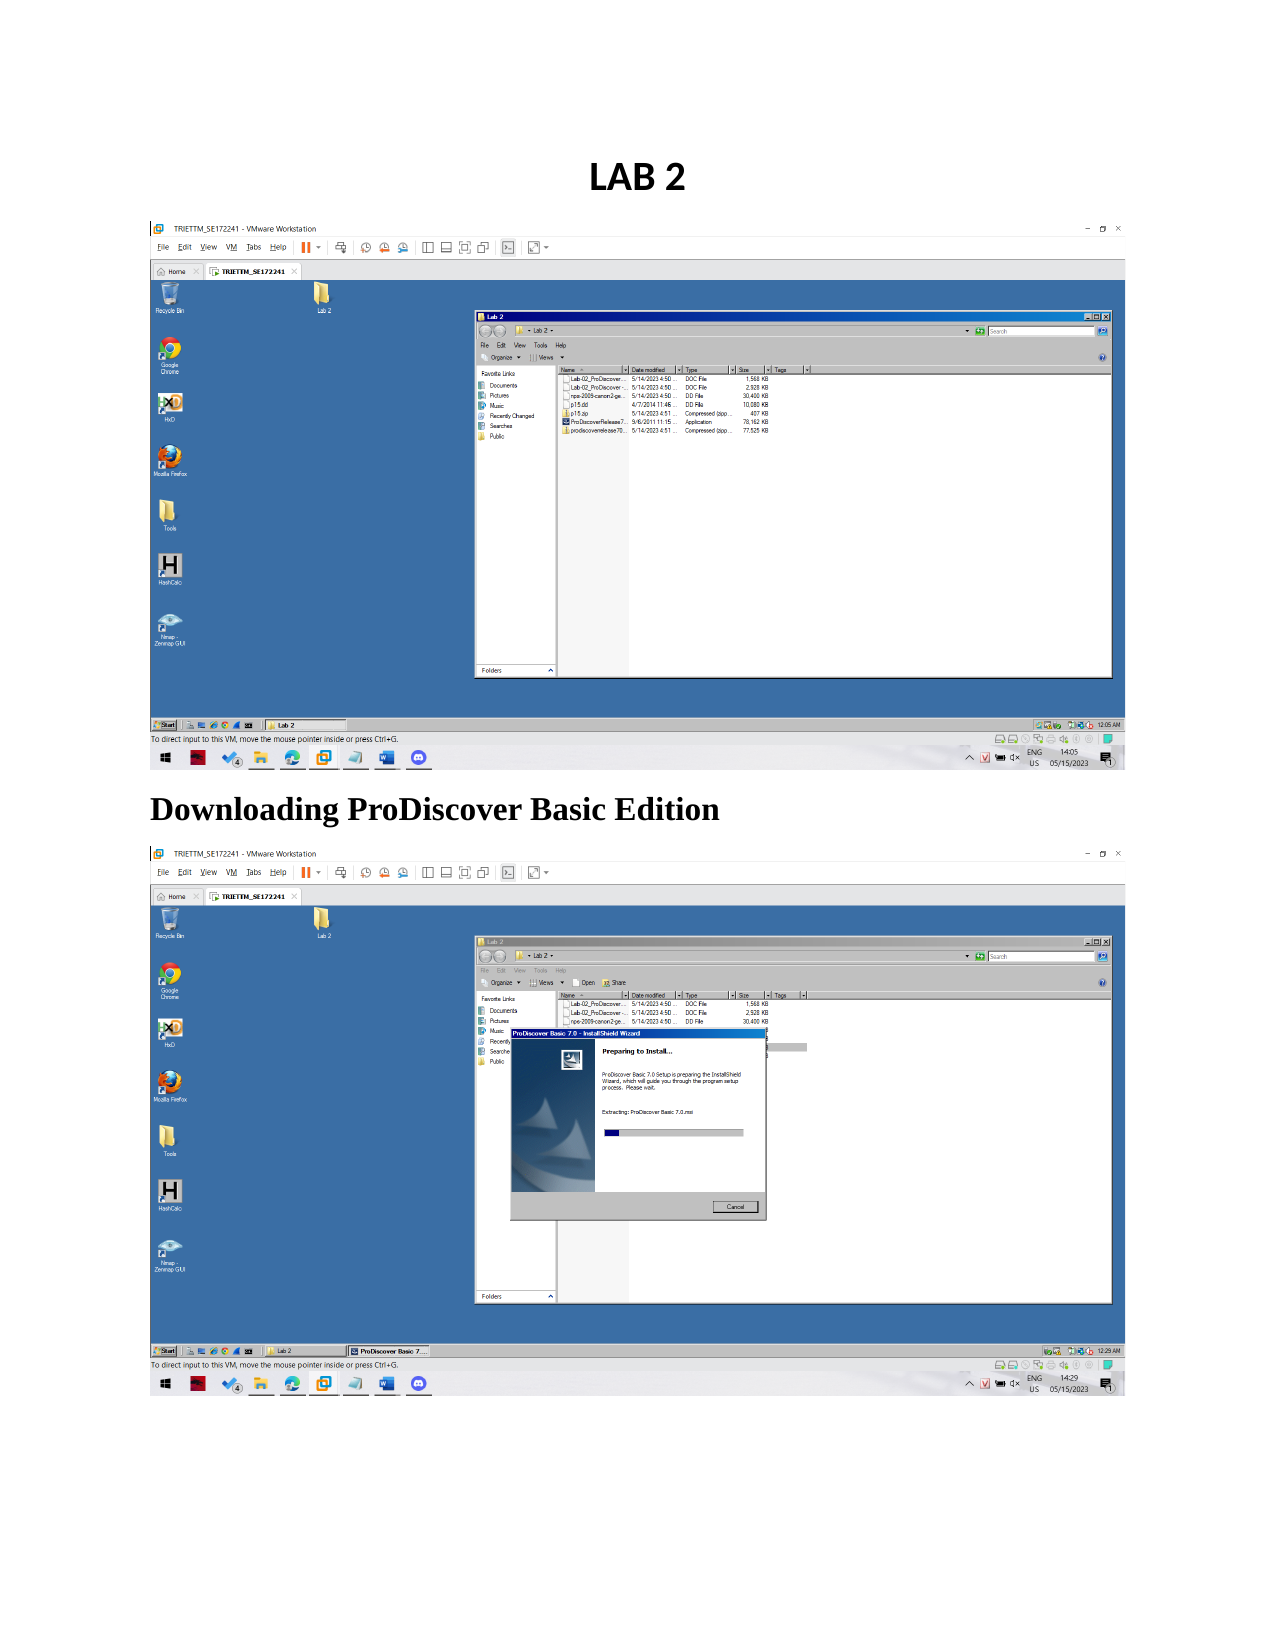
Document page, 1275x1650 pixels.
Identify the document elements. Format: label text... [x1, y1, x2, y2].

text Downloading ProDiscover Basic Edition [150, 789, 1125, 827]
picture [150, 221, 1125, 770]
text LAB 2 [150, 150, 1125, 201]
picture [150, 846, 1125, 1396]
